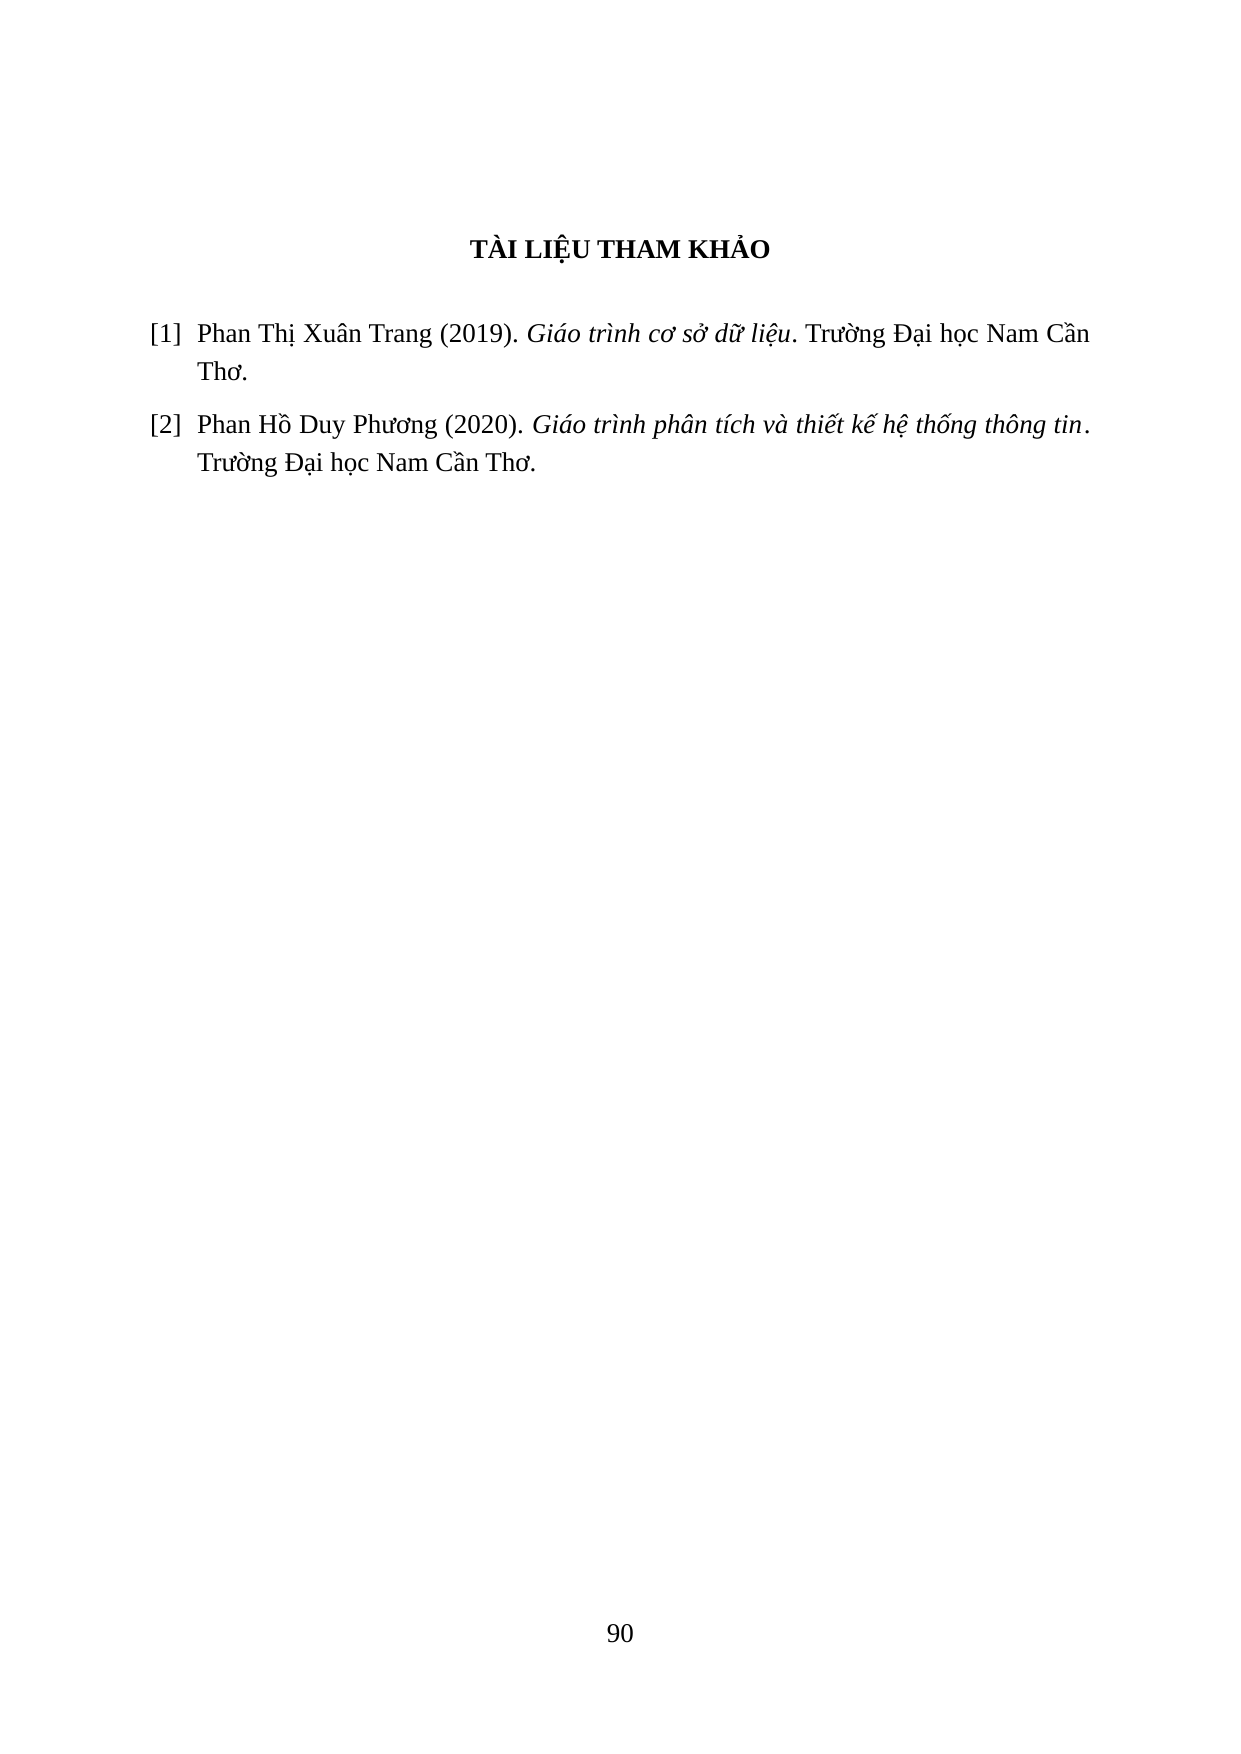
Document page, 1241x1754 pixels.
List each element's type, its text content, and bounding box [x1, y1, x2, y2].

subtitle TÀI LIỆU THAM KHẢO [150, 233, 1090, 265]
list Phan Hồ Duy Phương (2020). Giáo trình phân tích và thiết kế hệ thống thông tin. Trường Đại học Nam Cần Thơ. [150, 408, 1090, 477]
list Phan Thị Xuân Trang (2019). Giáo trình cơ sở dữ liệu. Trường Đại học Nam Cần Thơ. [150, 317, 1090, 386]
